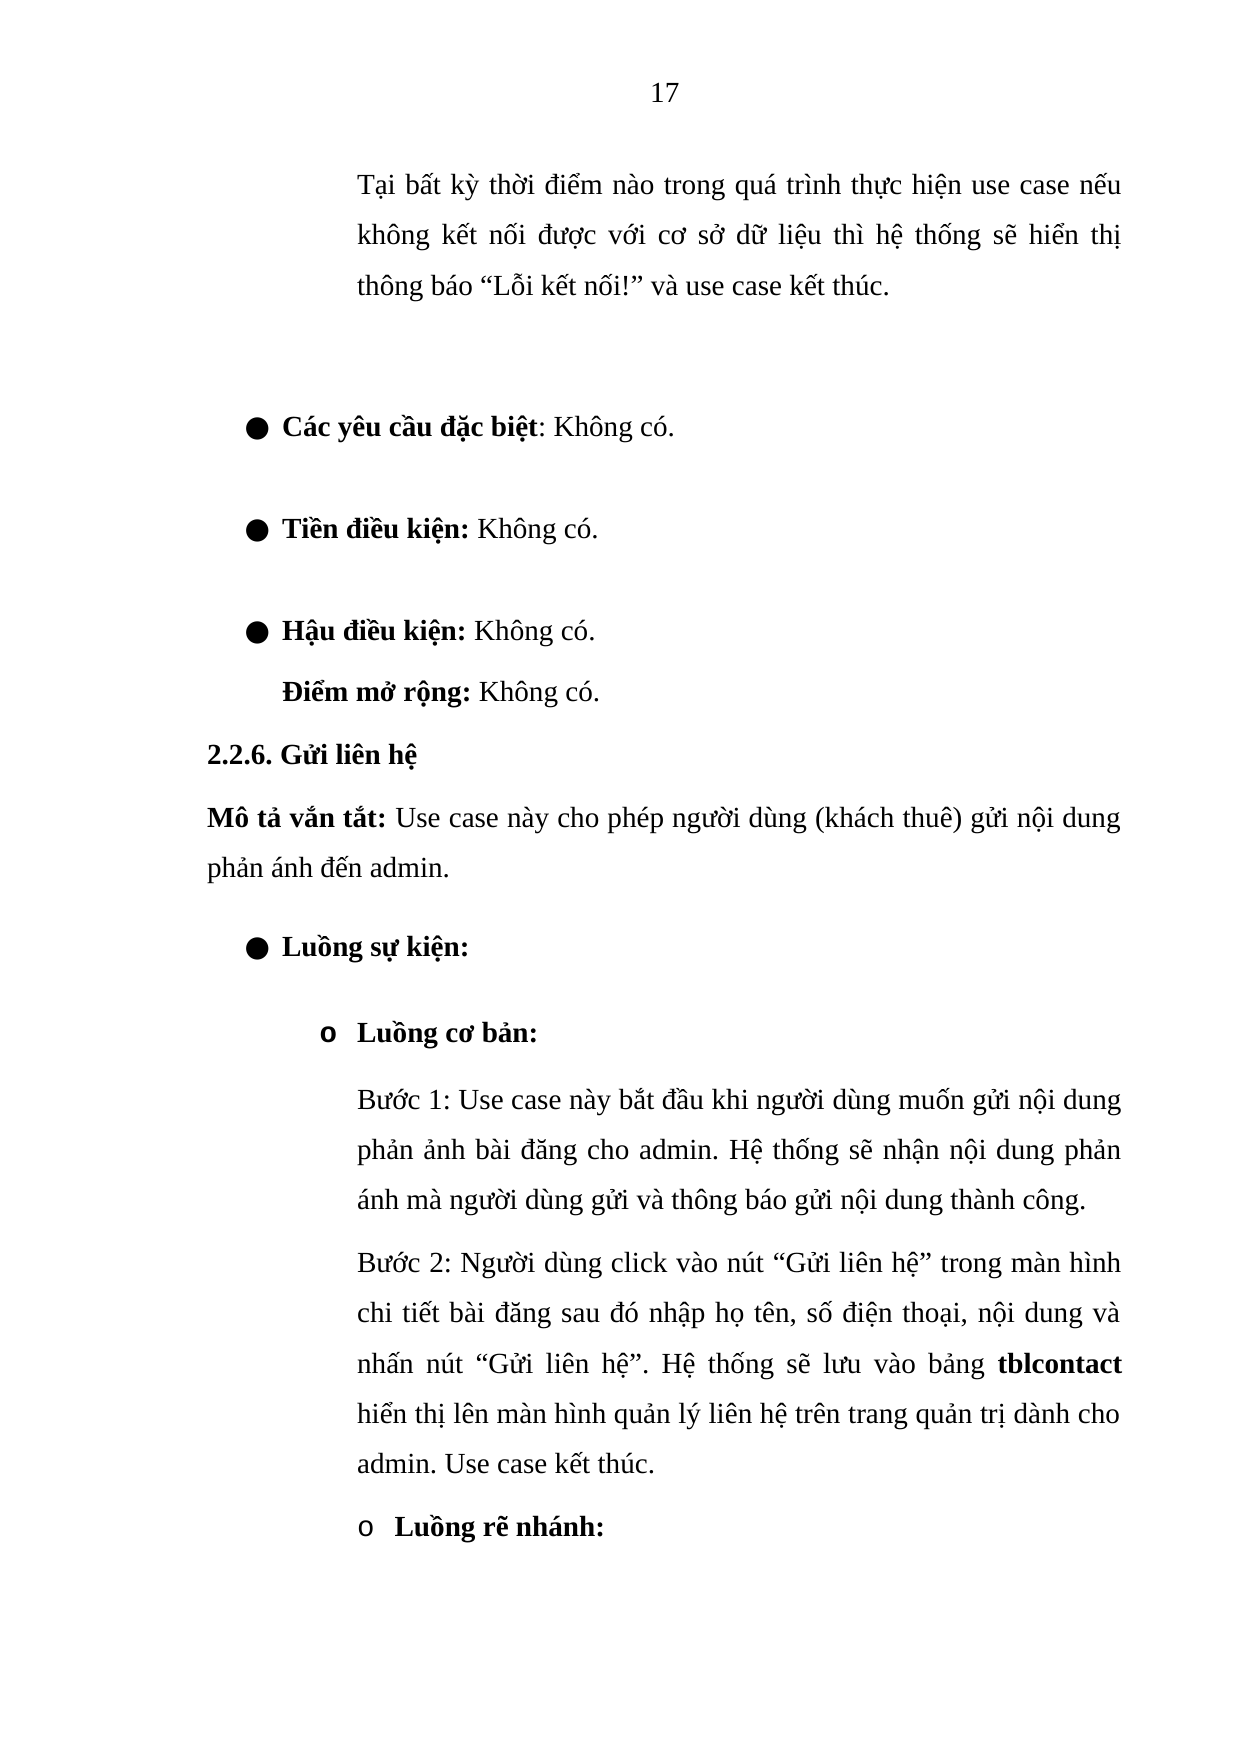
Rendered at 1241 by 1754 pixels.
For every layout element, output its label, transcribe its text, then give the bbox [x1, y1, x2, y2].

list Luồng sự kiện: [244, 913, 1122, 973]
list Tiền điều kiện: Không có. [244, 496, 1122, 555]
list Luồng rẽ nhánh: [357, 1509, 1122, 1545]
list Các yêu cầu đặc biệt: Không có. [244, 393, 1122, 453]
text 2.2.6. Gửi liên hệ [207, 737, 1122, 771]
list Luồng cơ bản: [319, 1015, 1122, 1051]
text Tại bất kỳ thời điểm nào trong quá trình thực hiện use case nếu không kết nối được với cơ sở dữ liệu thì hệ thống sẽ hiển thị thông báo “Lỗi kết nối!” và use case kết thúc. [357, 167, 1122, 301]
text Bước 2: Người dùng click vào nút “Gửi liên hệ” trong màn hình chi tiết bài đăng sau đó nhập họ tên, số điện thoại, nội dung và nhấn nút “Gửi liên hệ”. Hệ thống sẽ lưu vào bảng tblcontact hiển thị lên màn hình quản lý liên hệ trên trang quản trị dành cho admin. Use case kết thúc. [357, 1245, 1122, 1480]
list Hậu điều kiện: Không có. Điểm mở rộng: Không có. [244, 598, 1122, 708]
text Mô tả vắn tắt: Use case này cho phép người dùng (khách thuê) gửi nội dung phản ánh đến admin. [207, 800, 1122, 884]
text Bước 1: Use case này bắt đầu khi người dùng muốn gửi nội dung phản ảnh bài đăng cho admin. Hệ thống sẽ nhận nội dung phản ánh mà người dùng gửi và thông báo gửi nội dung thành công. [357, 1082, 1122, 1216]
